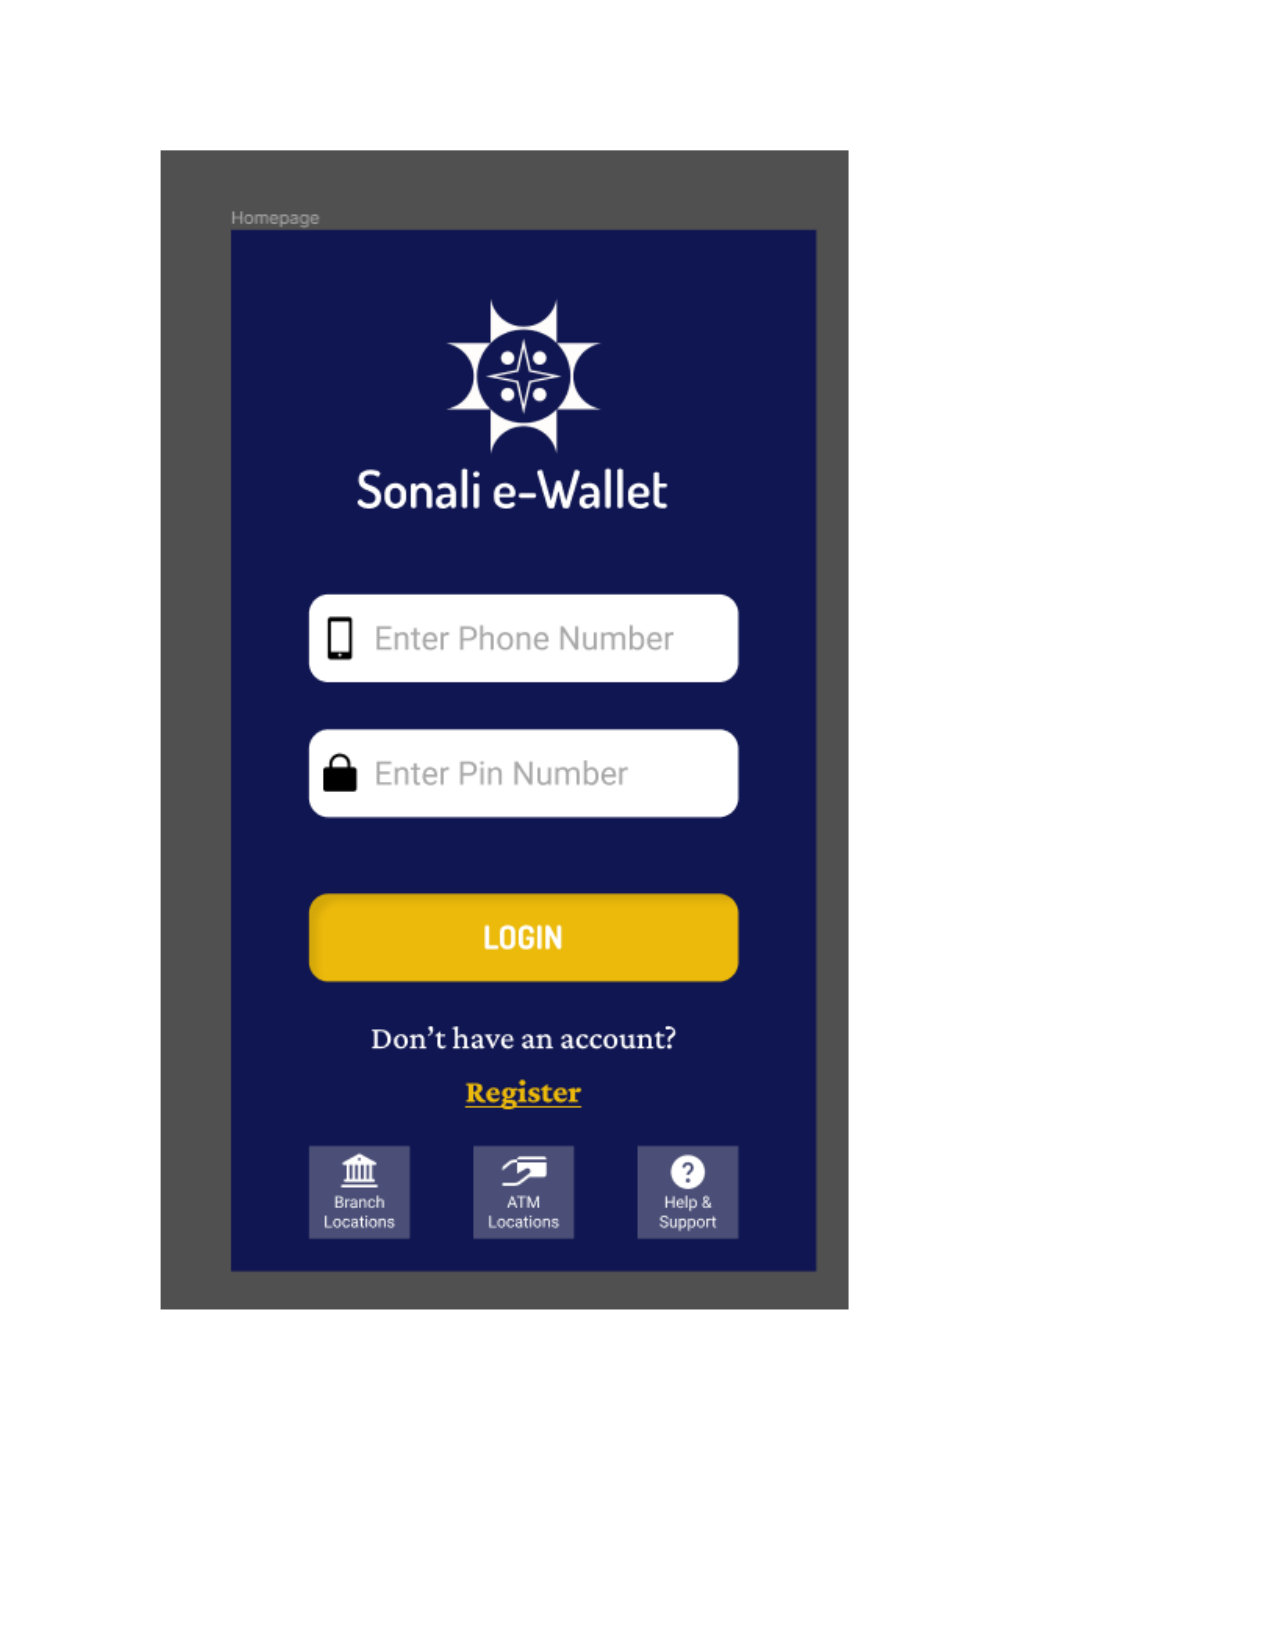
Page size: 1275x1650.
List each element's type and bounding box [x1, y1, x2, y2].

picture [150, 150, 852, 1316]
